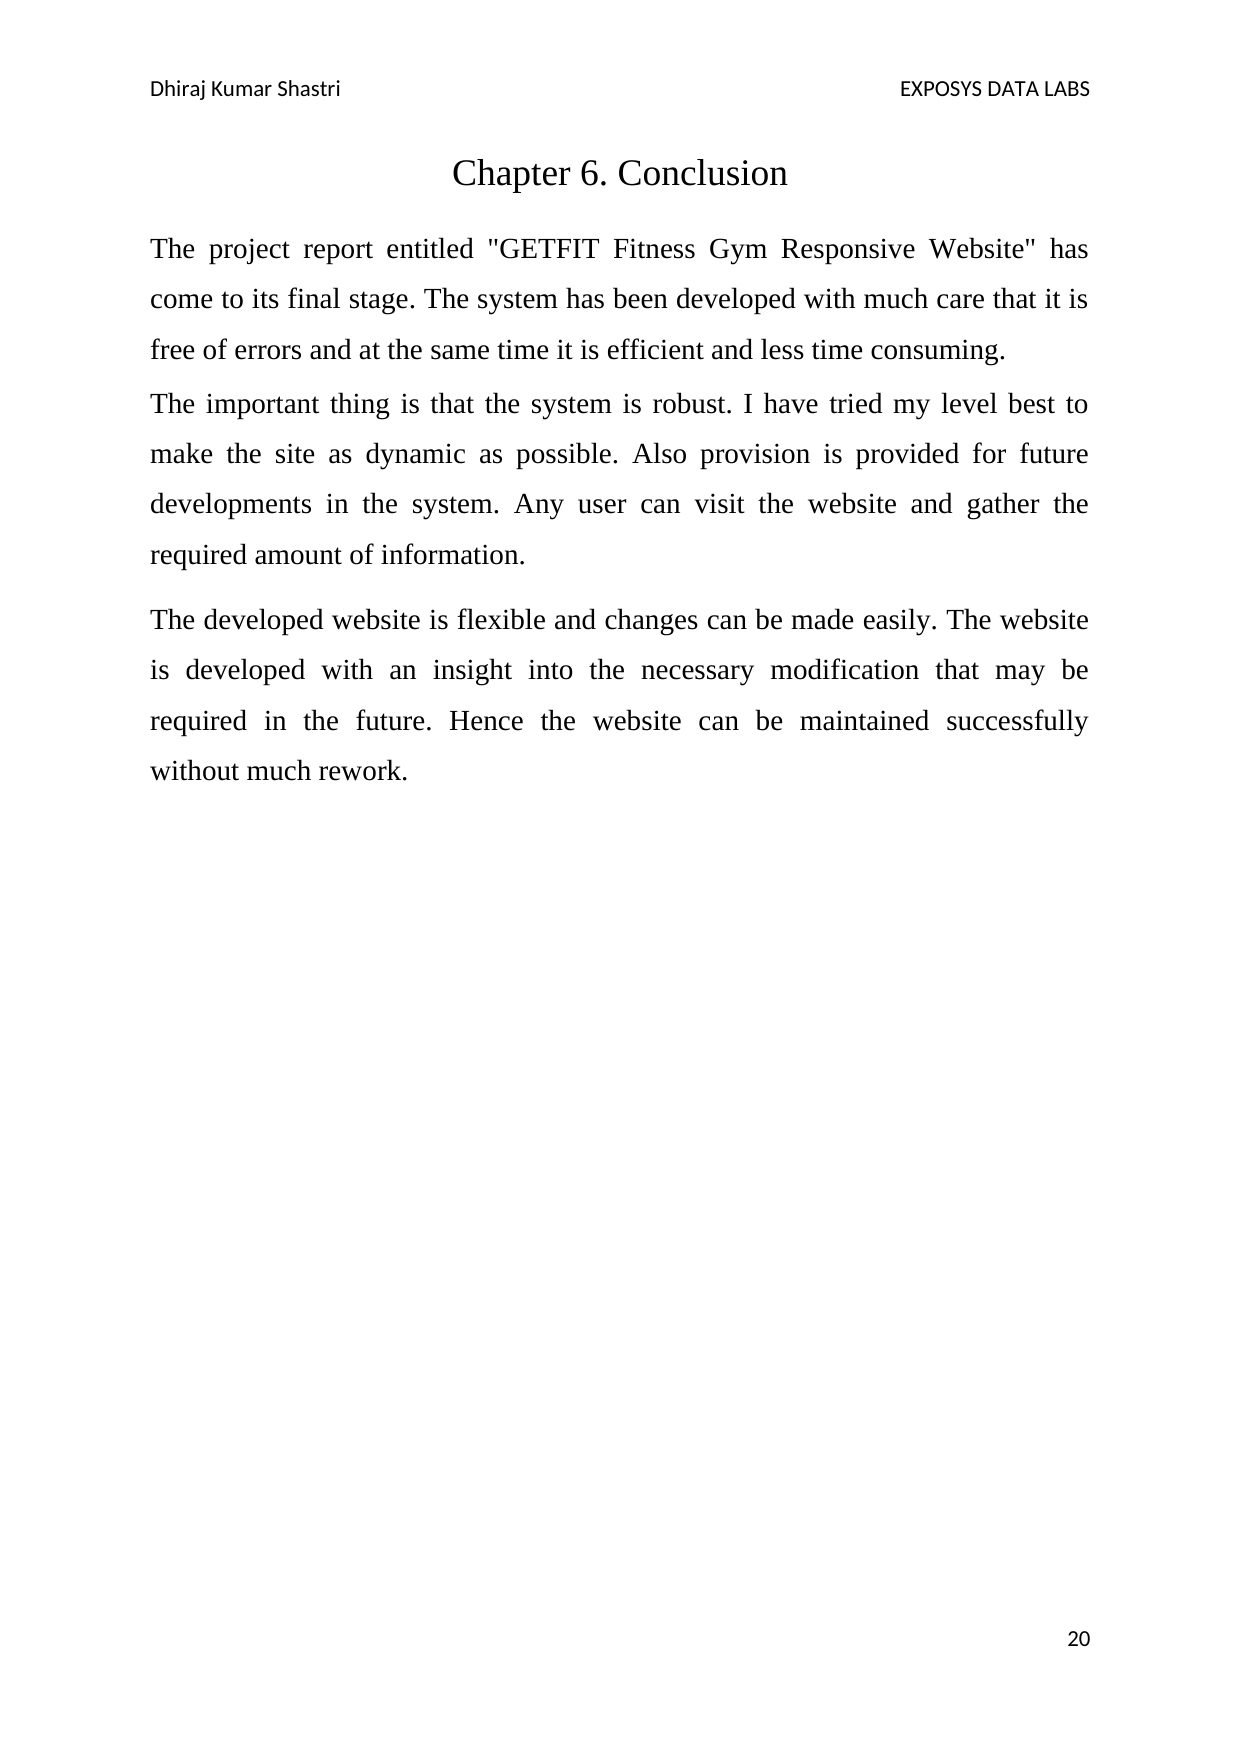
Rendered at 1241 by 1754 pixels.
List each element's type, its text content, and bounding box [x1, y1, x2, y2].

text The developed website is flexible and changes can be made easily. The website is developed with an insight into the necessary modification that may be required in the future. Hence the website can be maintained successfully without much rework. [150, 602, 1090, 787]
text The project report entitled "GETFIT Fitness Gym Responsive Website" has come to its final stage. The system has been developed with much care that it is free of errors and at the same time it is efficient and less time consuming. [150, 231, 1090, 366]
text The important thing is that the system is robust. I have tried my level best to make the site as dynamic as possible. Also provision is provided for future developments in the system. Any user can visit the website and gather the required amount of information. [150, 386, 1090, 570]
text Chapter 6. Conclusion [150, 150, 1090, 193]
